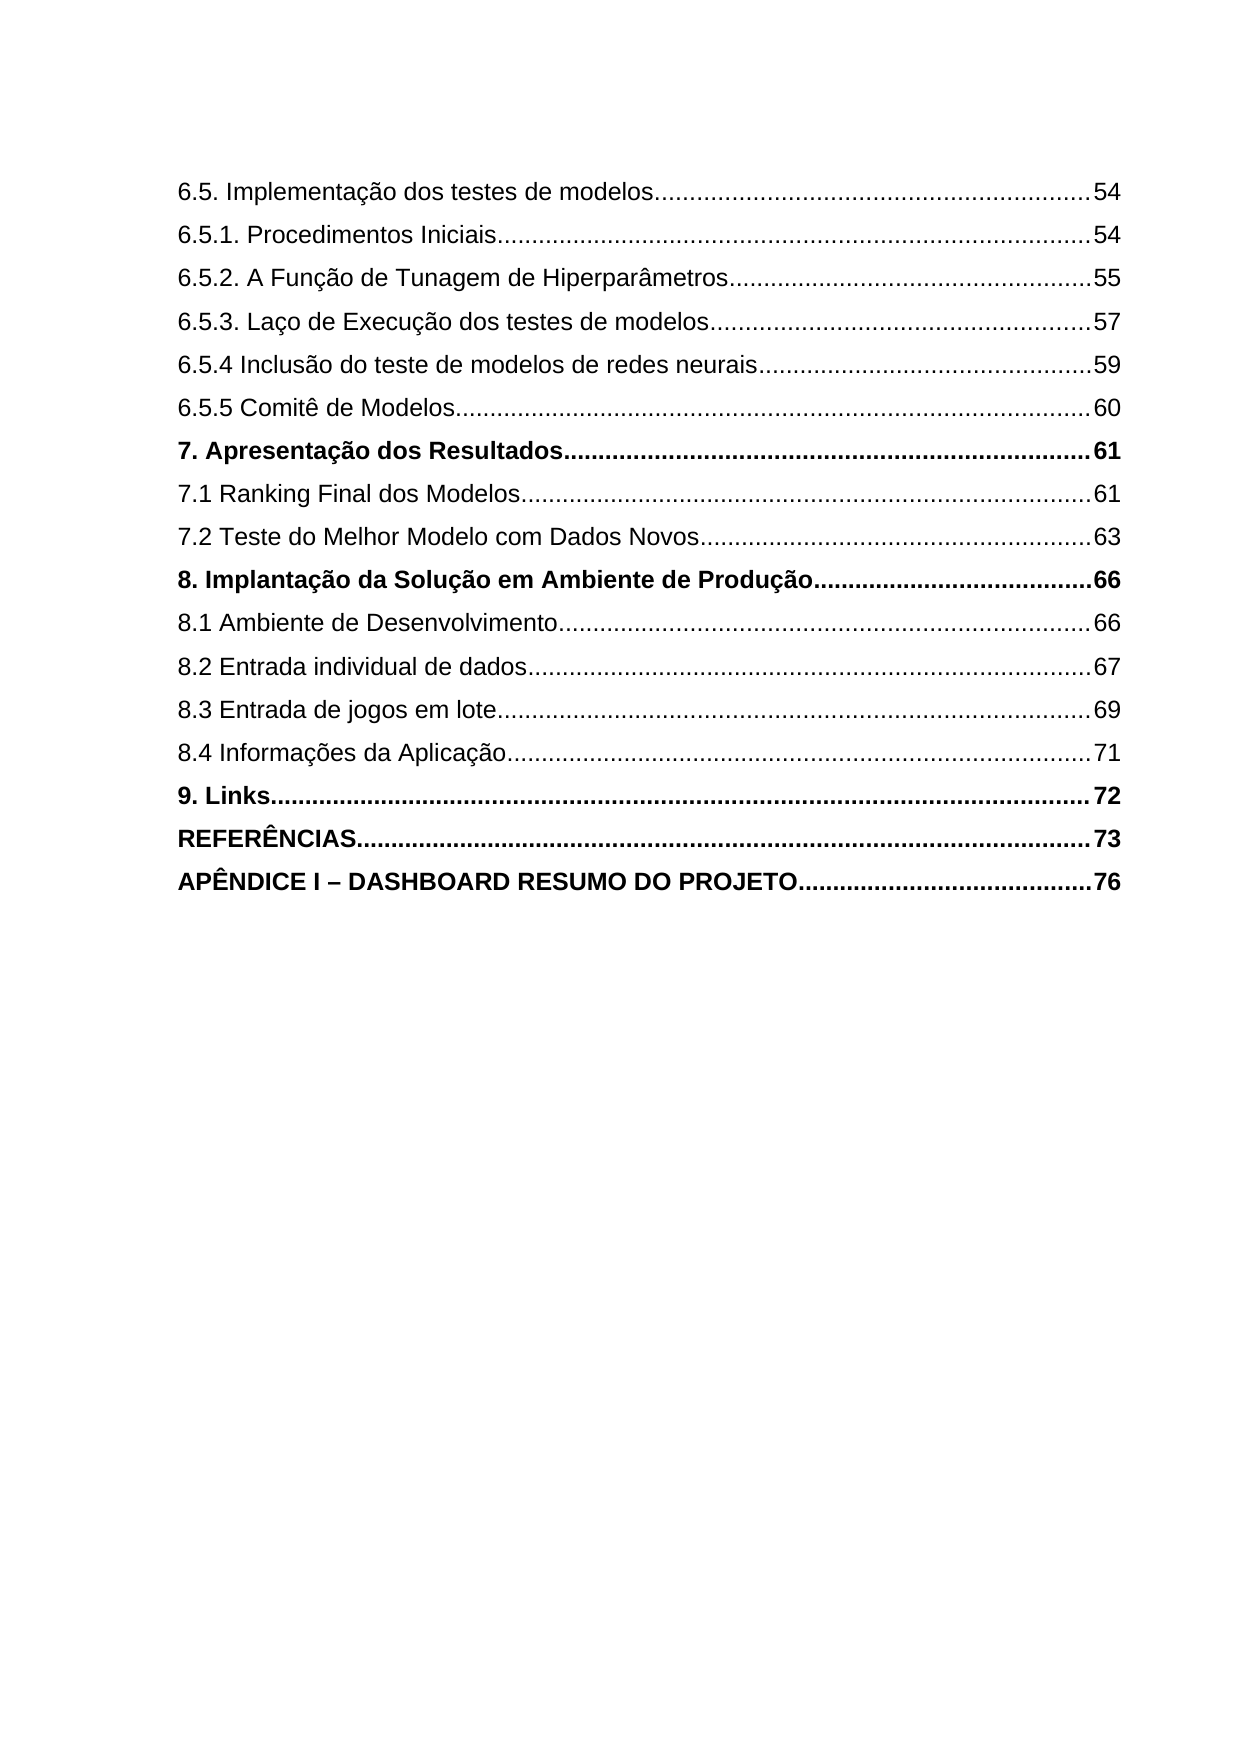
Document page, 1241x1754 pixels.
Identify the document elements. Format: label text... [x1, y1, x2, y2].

text REFERÊNCIAS 73 [177, 824, 1122, 853]
text 6.5.4 Inclusão do teste de modelos de redes neurais 59 [177, 350, 1122, 378]
text 6.5.1. Procedimentos Iniciais 54 [177, 220, 1122, 249]
text 8.1 Ambiente de Desenvolvimento 66 [177, 608, 1122, 637]
text 6.5.3. Laço de Execução dos testes de modelos 57 [177, 307, 1122, 335]
text 8.3 Entrada de jogos em lote 69 [177, 695, 1122, 723]
text 7.1 Ranking Final dos Modelos 61 [177, 479, 1122, 508]
text 8. Implantação da Solução em Ambiente de Produção 66 [177, 565, 1122, 594]
text 9. Links 72 [177, 781, 1122, 810]
text 8.2 Entrada individual de dados 67 [177, 652, 1122, 680]
text 8.4 Informações da Aplicação 71 [177, 738, 1122, 767]
text 6.5.5 Comitê de Modelos 60 [177, 393, 1122, 422]
text 6.5. Implementação dos testes de modelos 54 [177, 177, 1122, 206]
text 6.5.2. A Função de Tunagem de Hiperparâmetros 55 [177, 263, 1122, 292]
text 7. Apresentação dos Resultados 61 [177, 436, 1122, 465]
text 7.2 Teste do Melhor Modelo com Dados Novos 63 [177, 522, 1122, 551]
text APÊNDICE I – DASHBOARD RESUMO DO PROJETO 76 [177, 867, 1122, 896]
